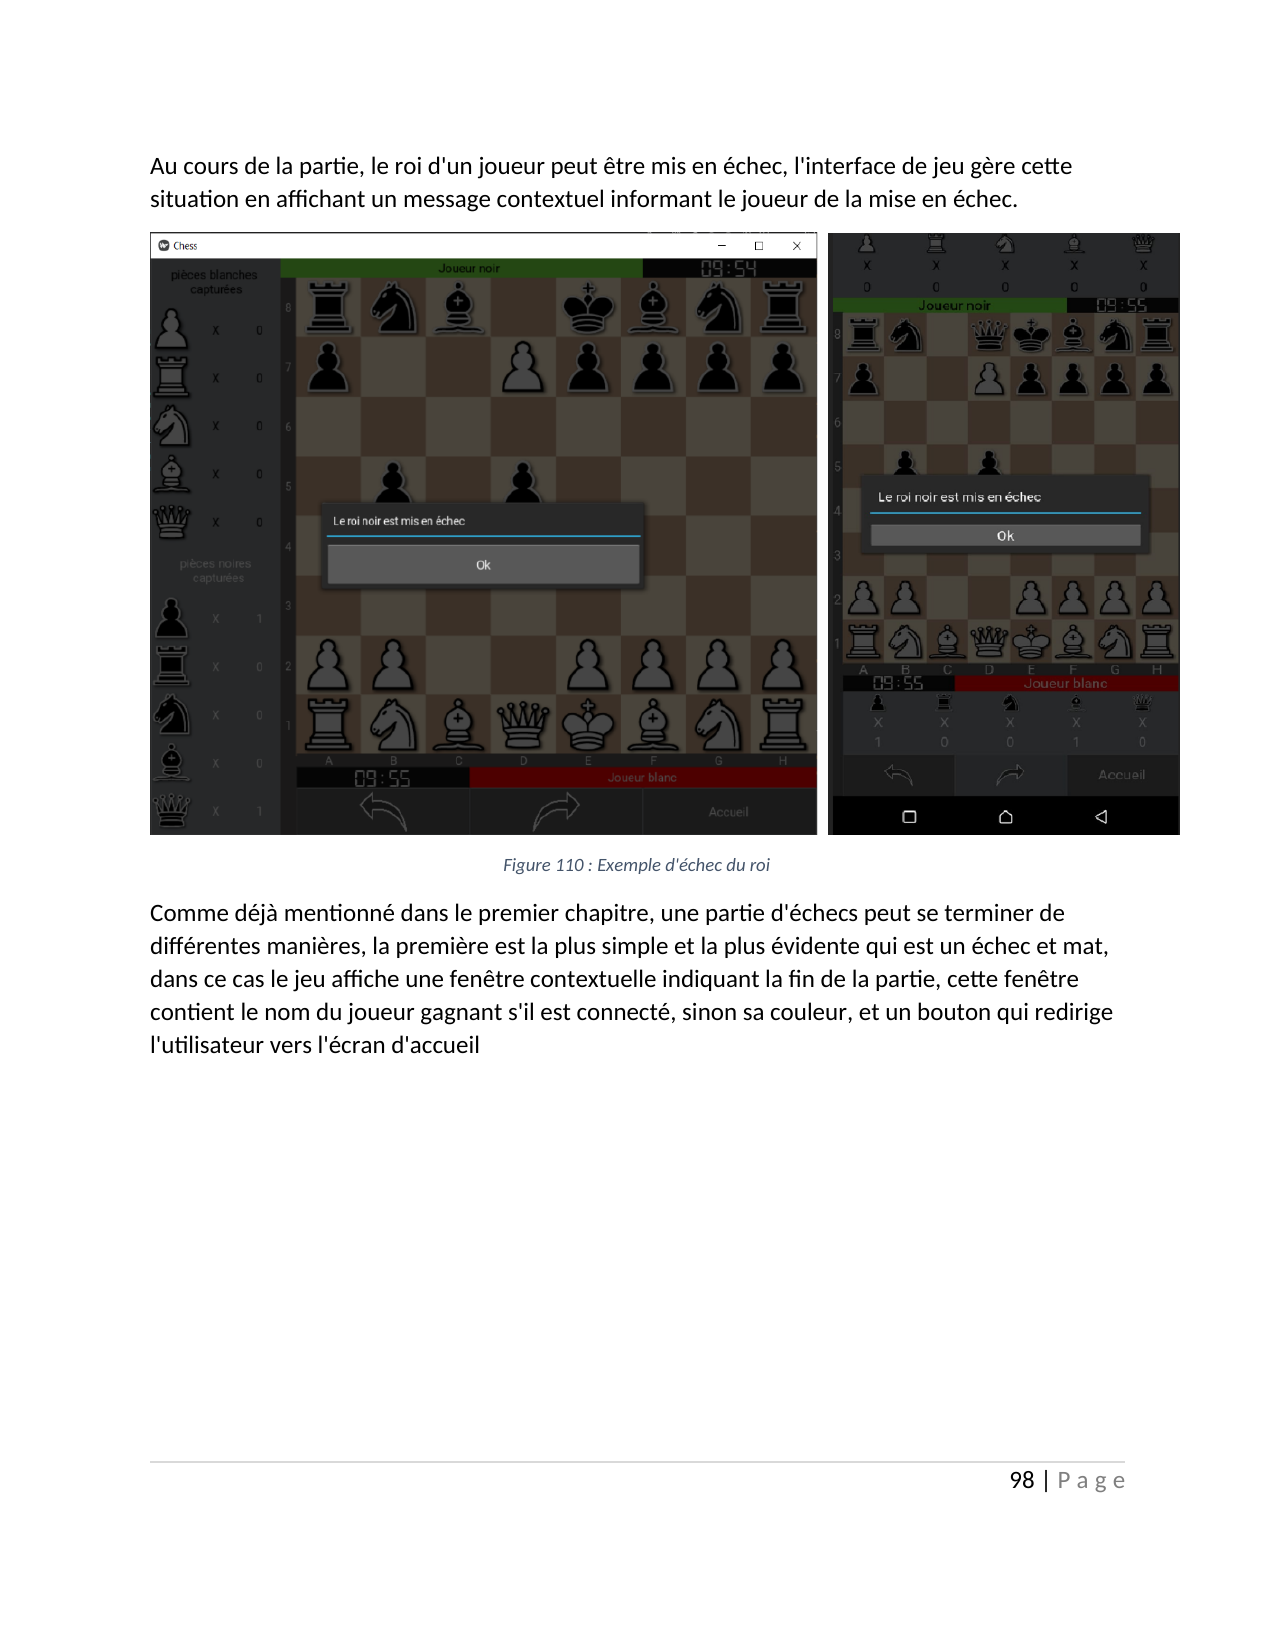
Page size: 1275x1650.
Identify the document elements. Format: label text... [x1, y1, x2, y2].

text Figure 110 : Exemple d'échec du roi [150, 854, 1125, 877]
text Au cours de la partie, le roi d'un joueur peut être mis en échec, l'interface de jeu gère cette situation en affichant un message contextuel informant le joueur de la mise en échec. [150, 150, 1125, 213]
picture [150, 232, 1180, 835]
text Comme déjà mentionné dans le premier chapitre, une partie d'échecs peut se terminer de différentes manières, la première est la plus simple et la plus évidente qui est un échec et mat, dans ce cas le jeu affiche une fenêtre contextuelle indiquant la fin de la partie, cette fenêtre contient le nom du joueur gagnant s'il est connecté, sinon sa couleur, et un bouton qui redirige l'utilisateur vers l'écran d'accueil [150, 897, 1125, 1059]
